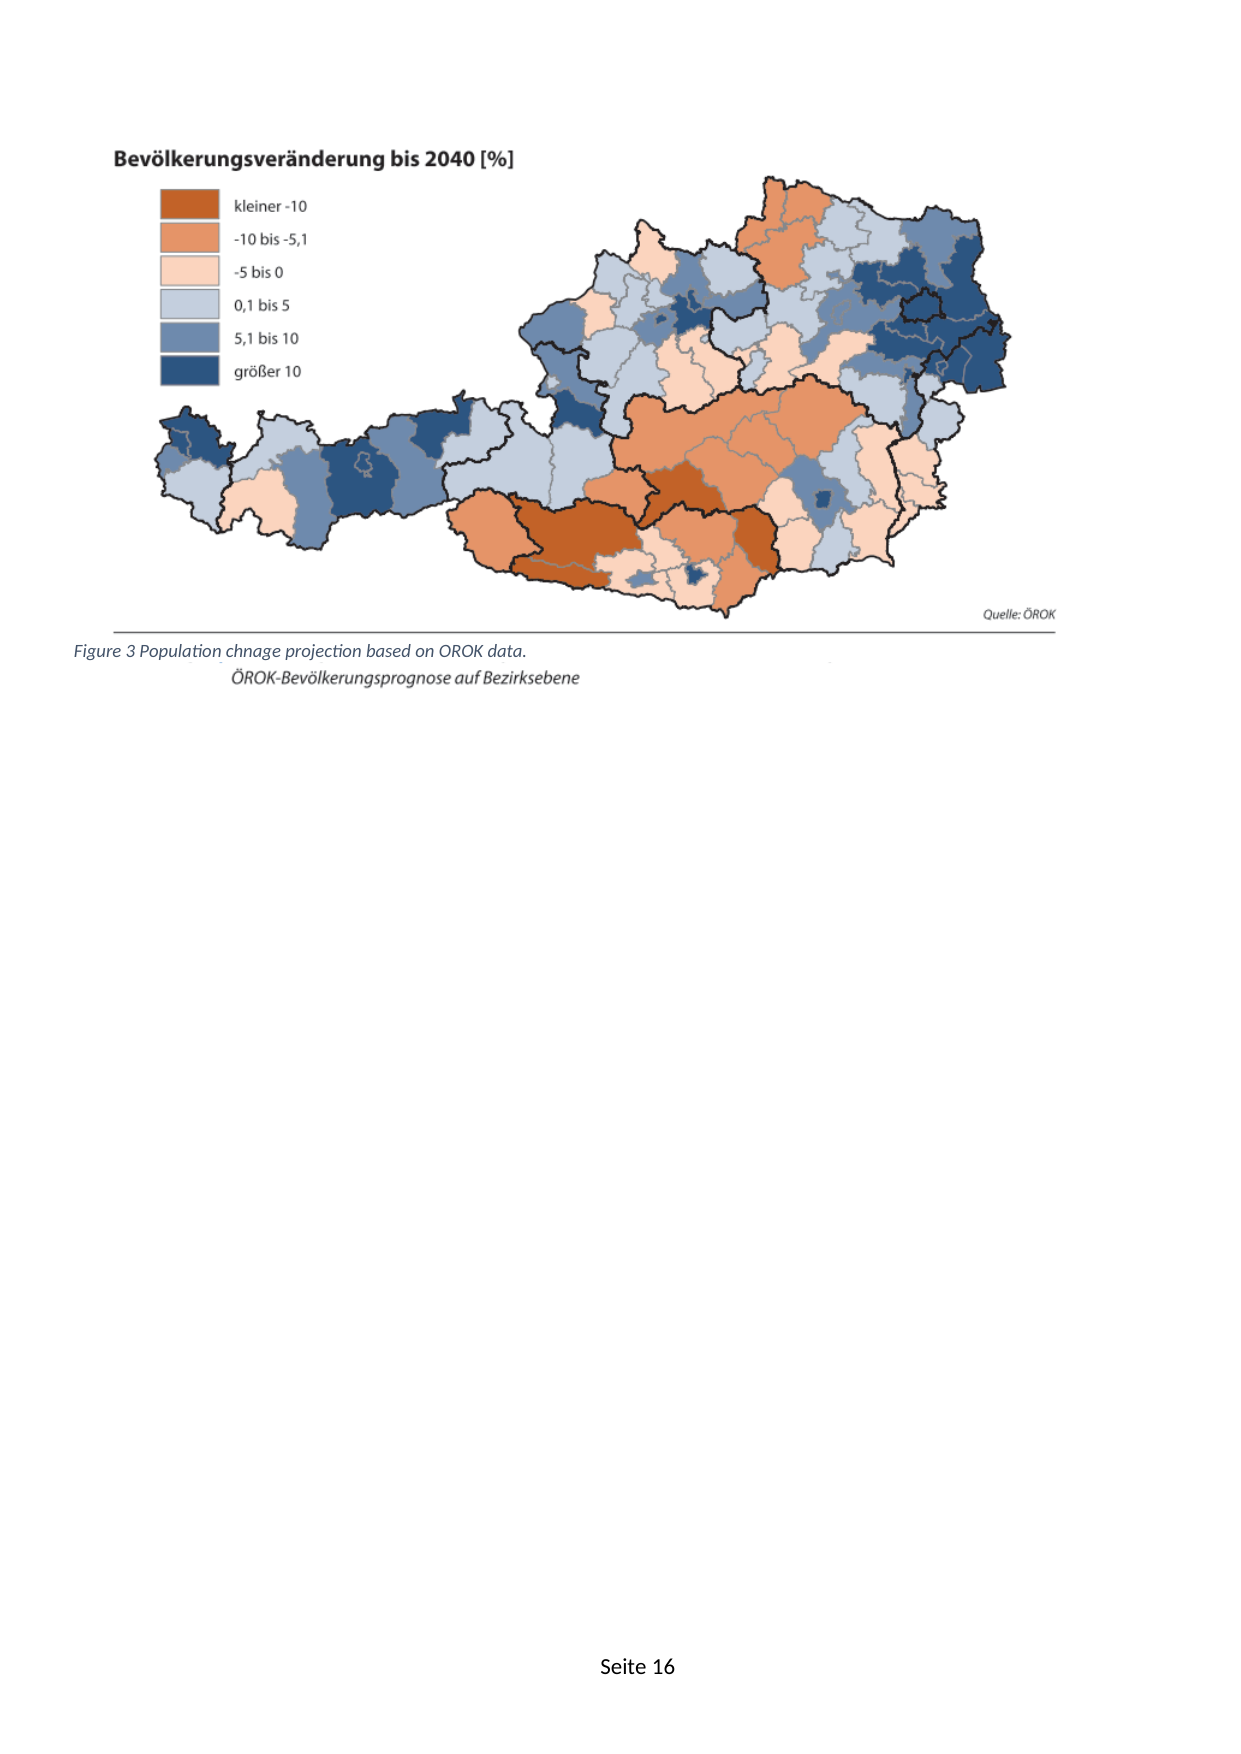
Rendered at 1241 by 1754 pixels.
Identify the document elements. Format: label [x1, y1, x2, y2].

picture [92, 147, 1093, 698]
